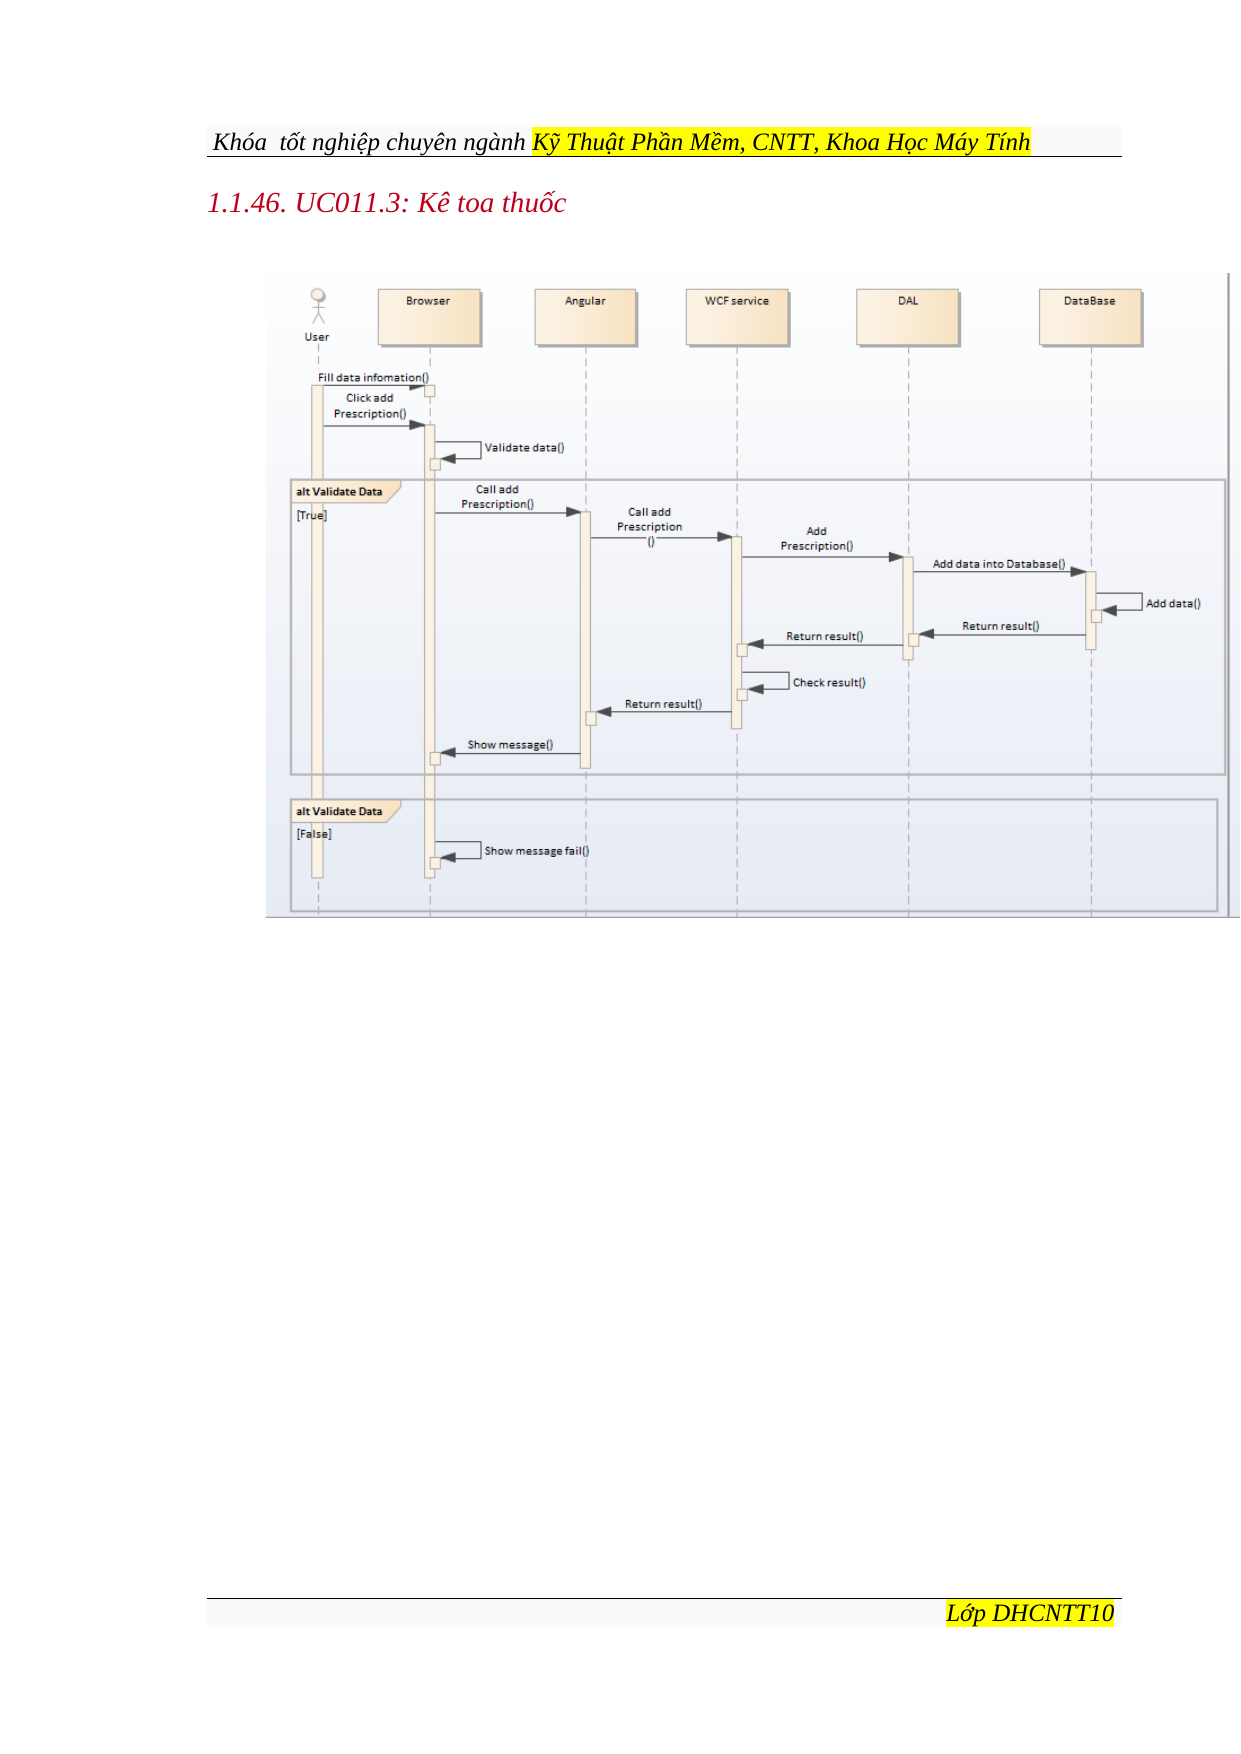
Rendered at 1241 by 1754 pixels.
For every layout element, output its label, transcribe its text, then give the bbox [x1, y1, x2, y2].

subtitle UC011.3: Kê toa thuốc [207, 185, 1122, 219]
picture [265, 273, 1241, 918]
